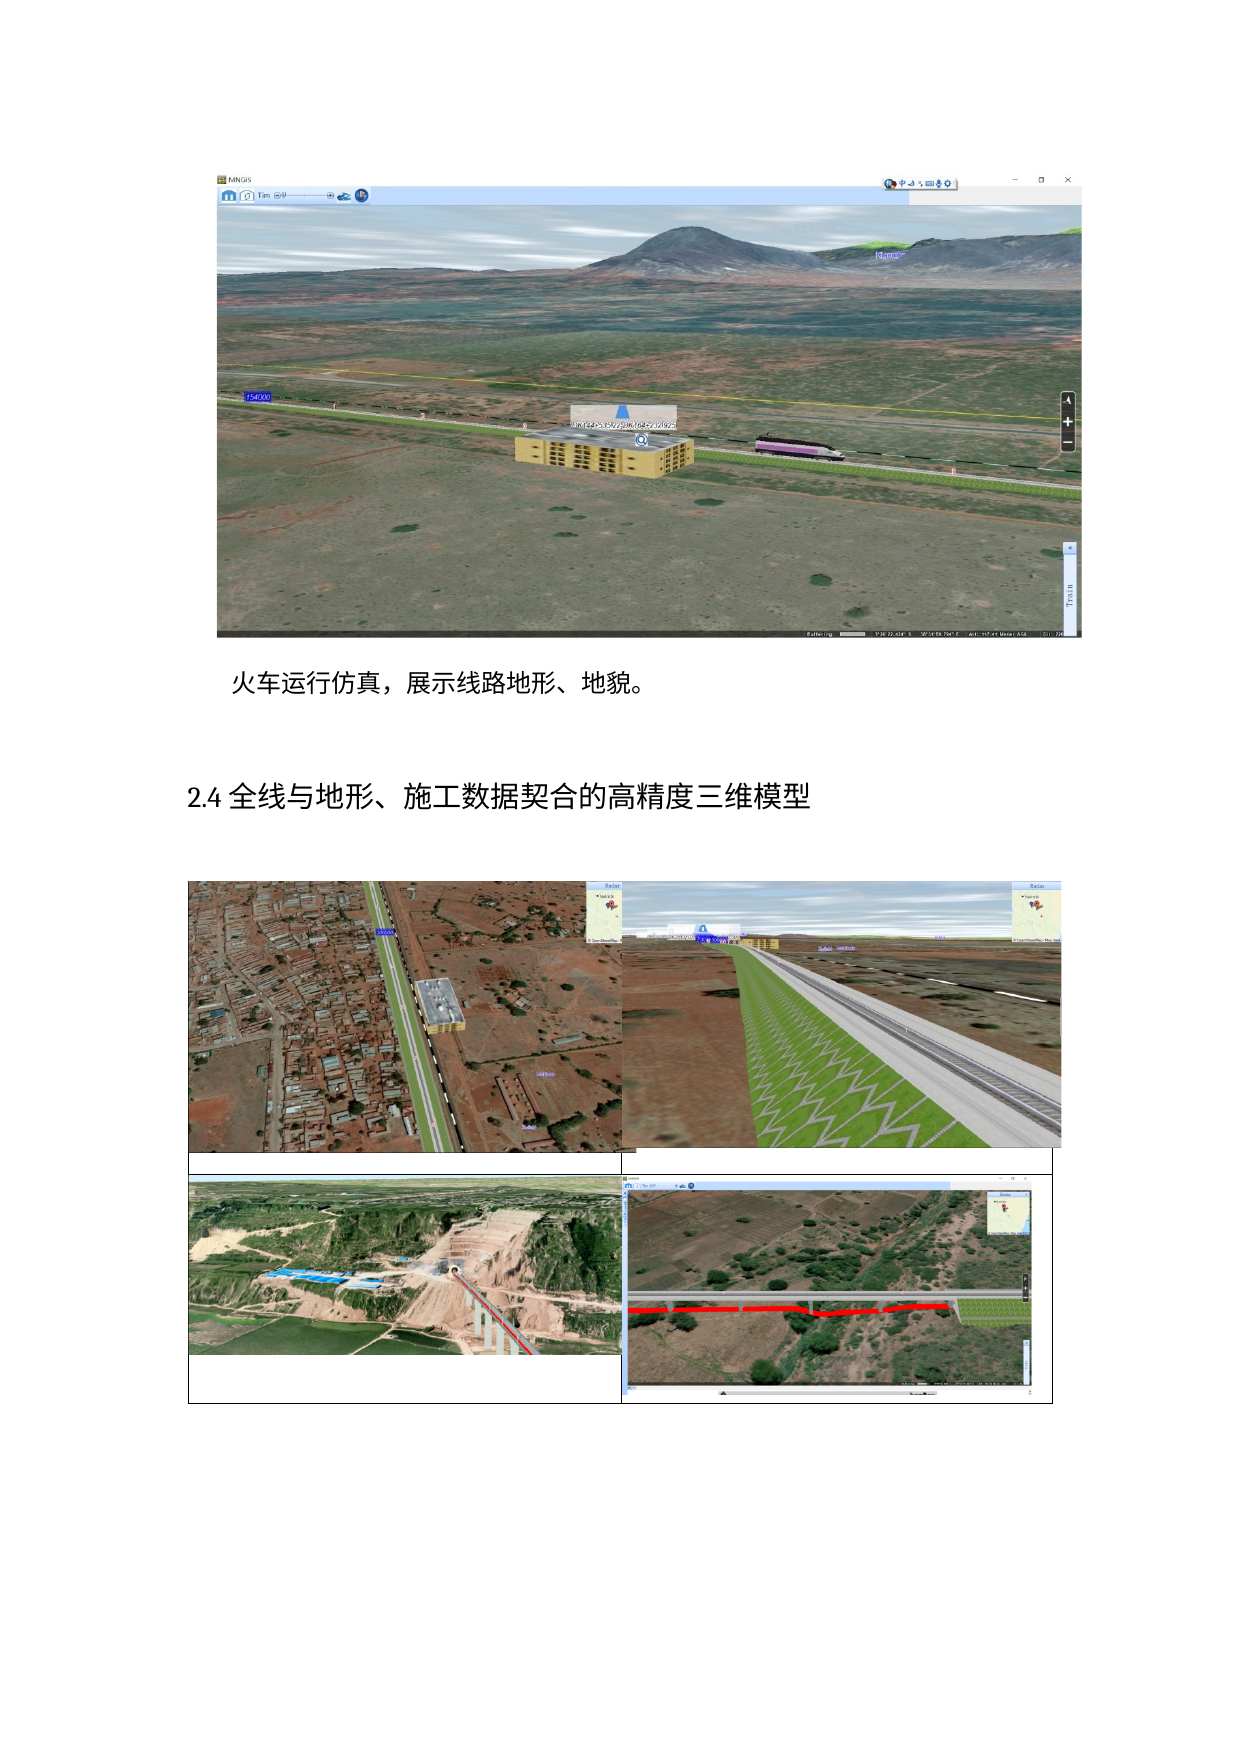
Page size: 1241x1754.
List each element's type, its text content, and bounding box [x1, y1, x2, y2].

picture [188, 1175, 1032, 1395]
picture [216, 173, 1082, 638]
picture [188, 881, 1062, 1153]
subtitle 2.4 全线与地形、施工数据契合的高精度三维模型 [187, 762, 1053, 827]
text 火车运行仿真，展示线路地形、地貌。 [187, 649, 1053, 714]
table_header [622, 1148, 1052, 1174]
table_cell [189, 1355, 621, 1403]
table_cell [622, 1175, 1052, 1403]
table_header [189, 1153, 621, 1174]
